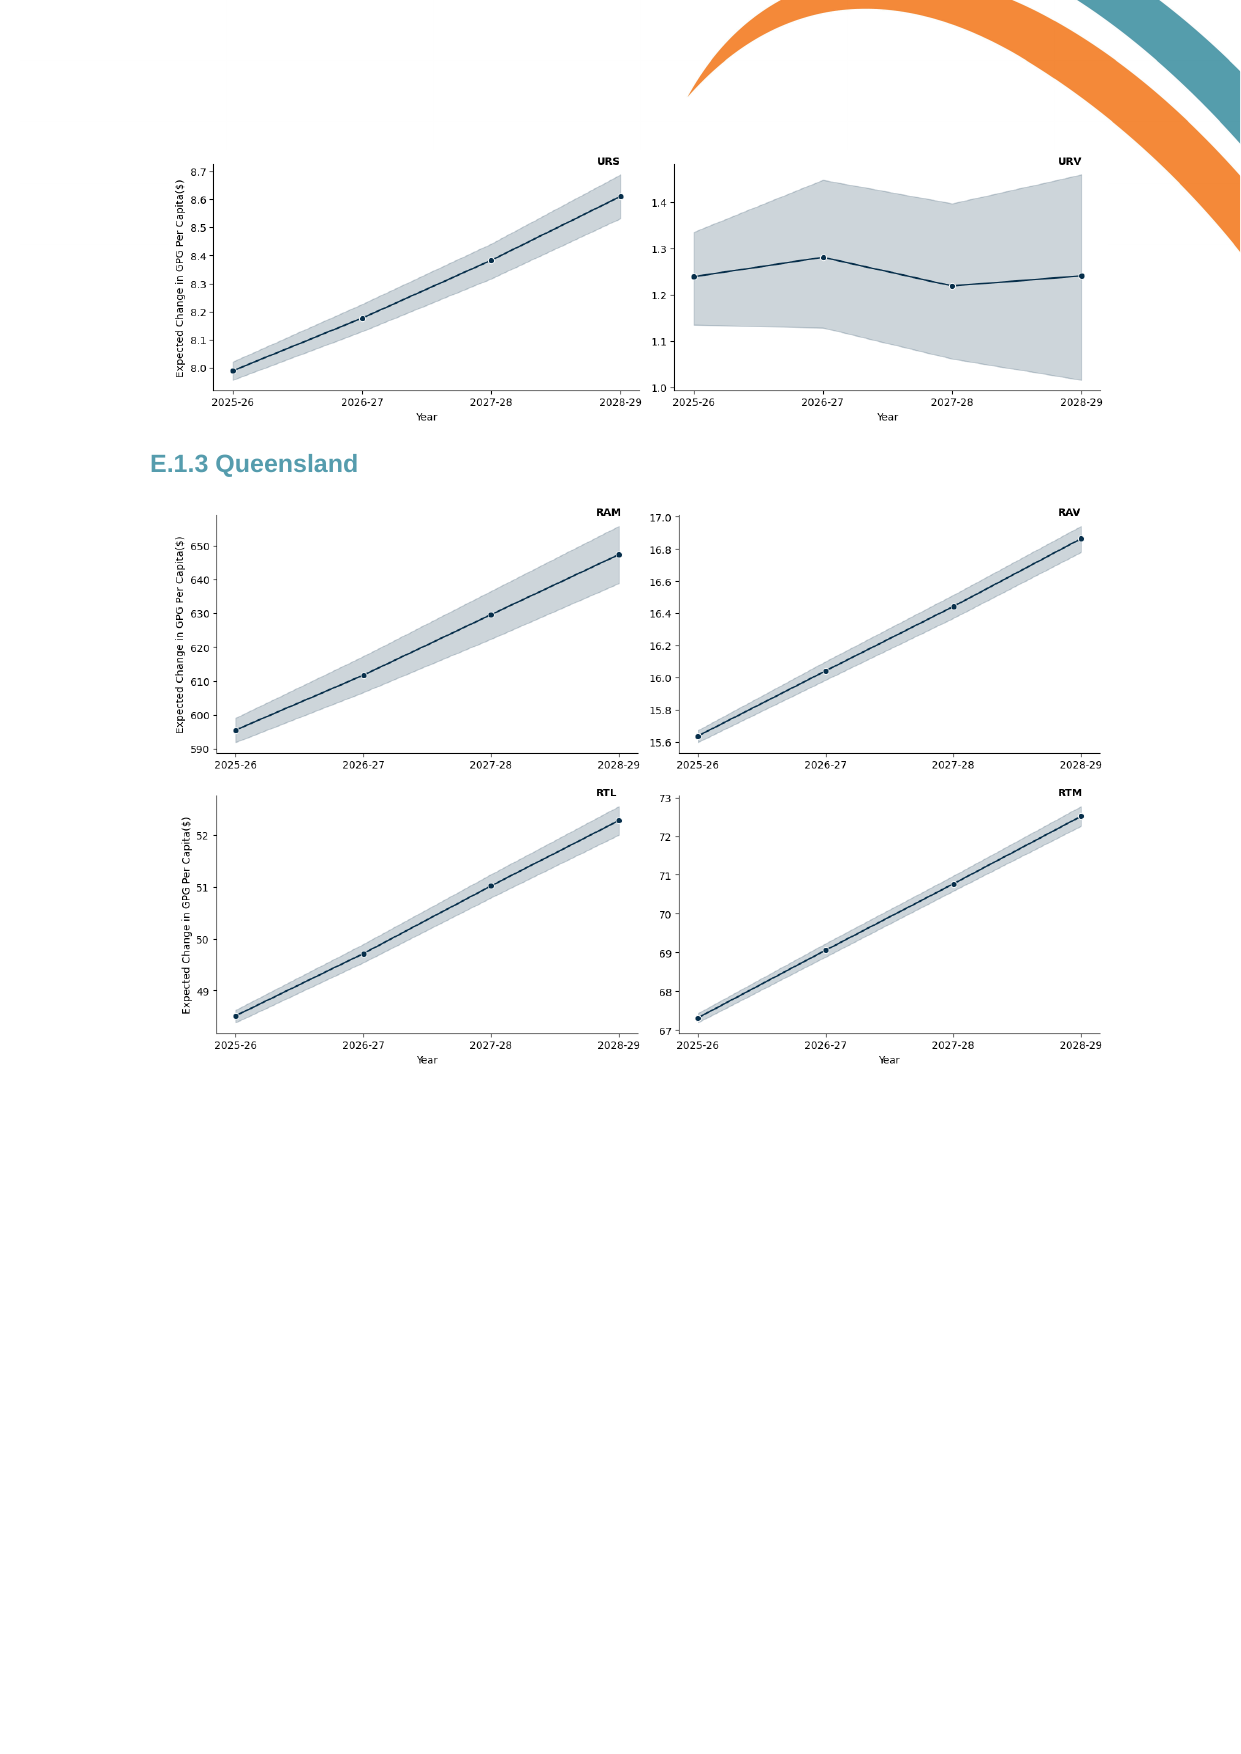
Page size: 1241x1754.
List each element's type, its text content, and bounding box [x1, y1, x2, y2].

subtitle E.1.3 Queensland [150, 449, 1090, 478]
picture [19, 0, 1241, 429]
picture [168, 501, 1109, 1072]
